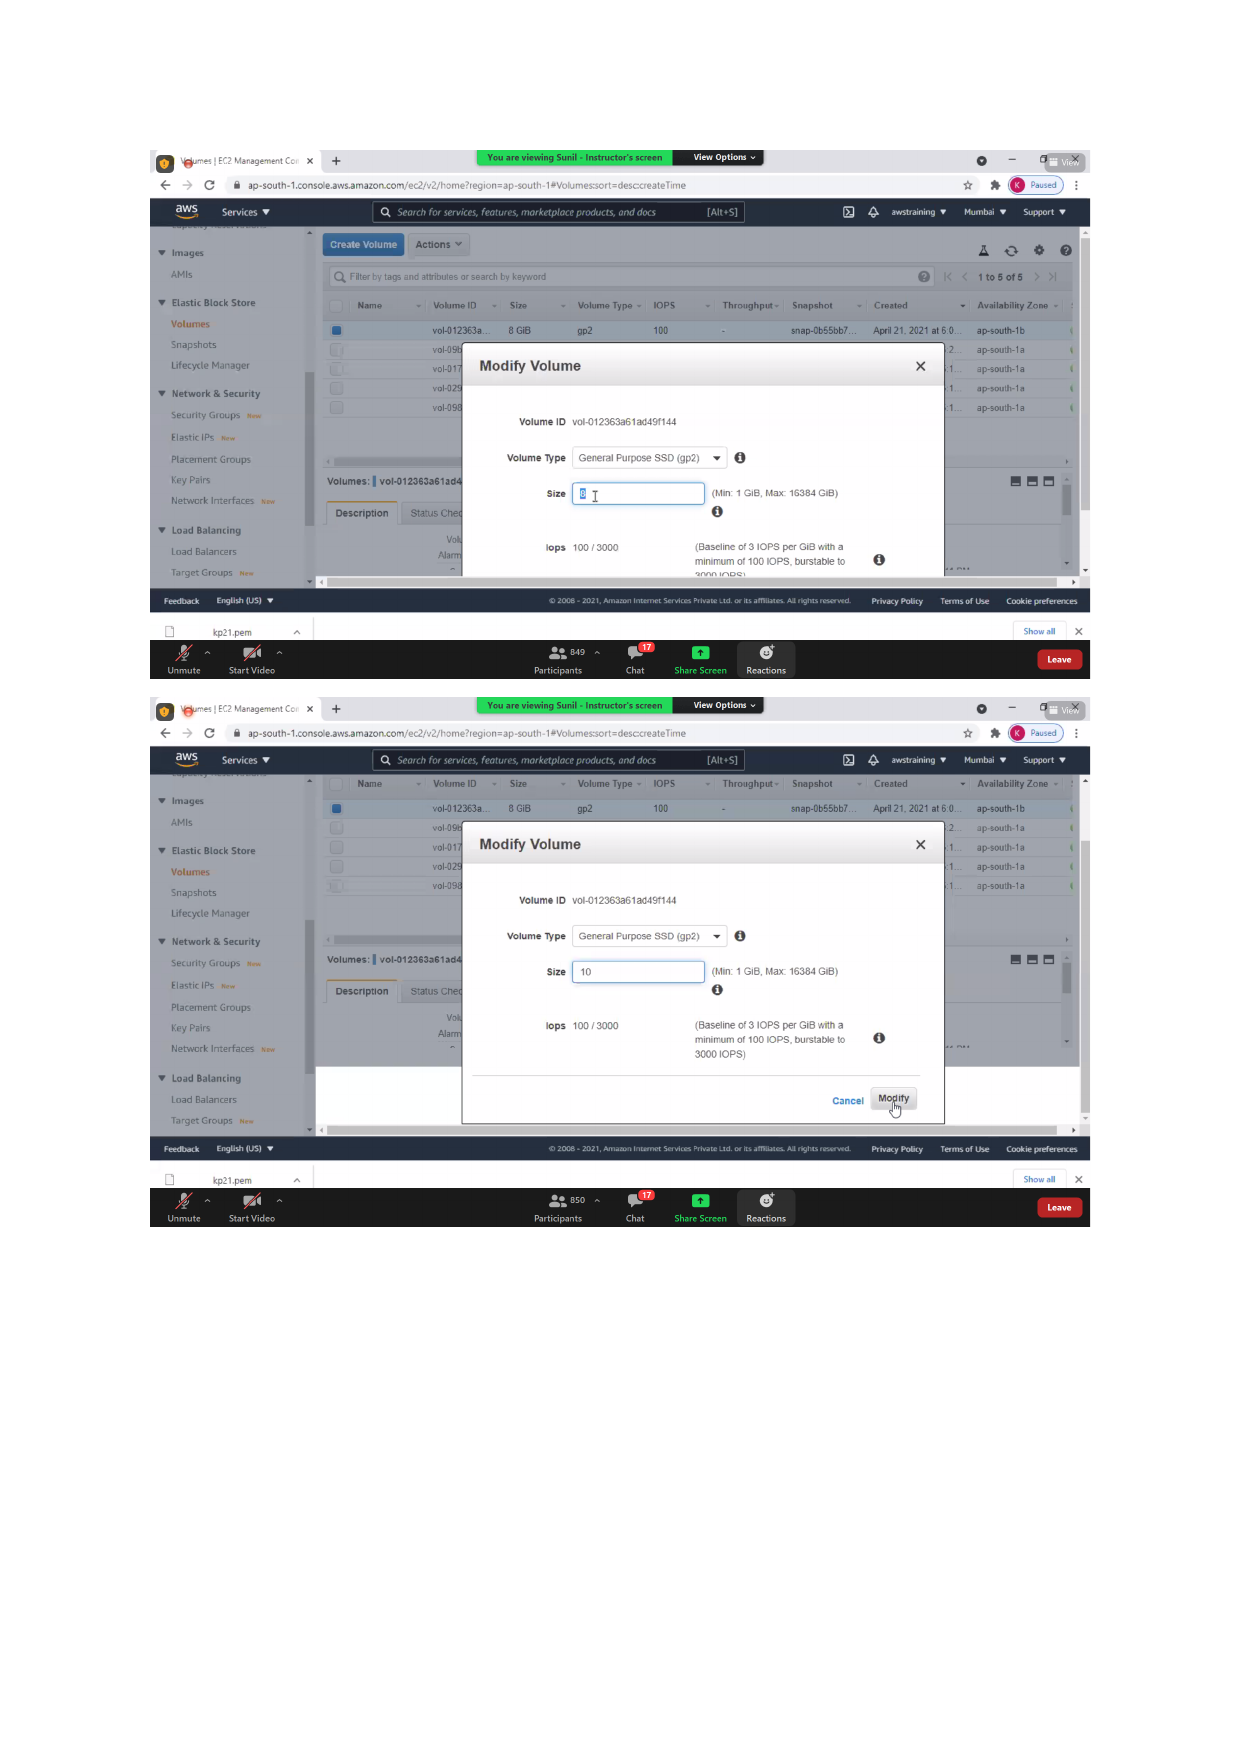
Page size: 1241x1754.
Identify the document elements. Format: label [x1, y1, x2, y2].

picture [150, 150, 1091, 679]
picture [150, 697, 1091, 1227]
